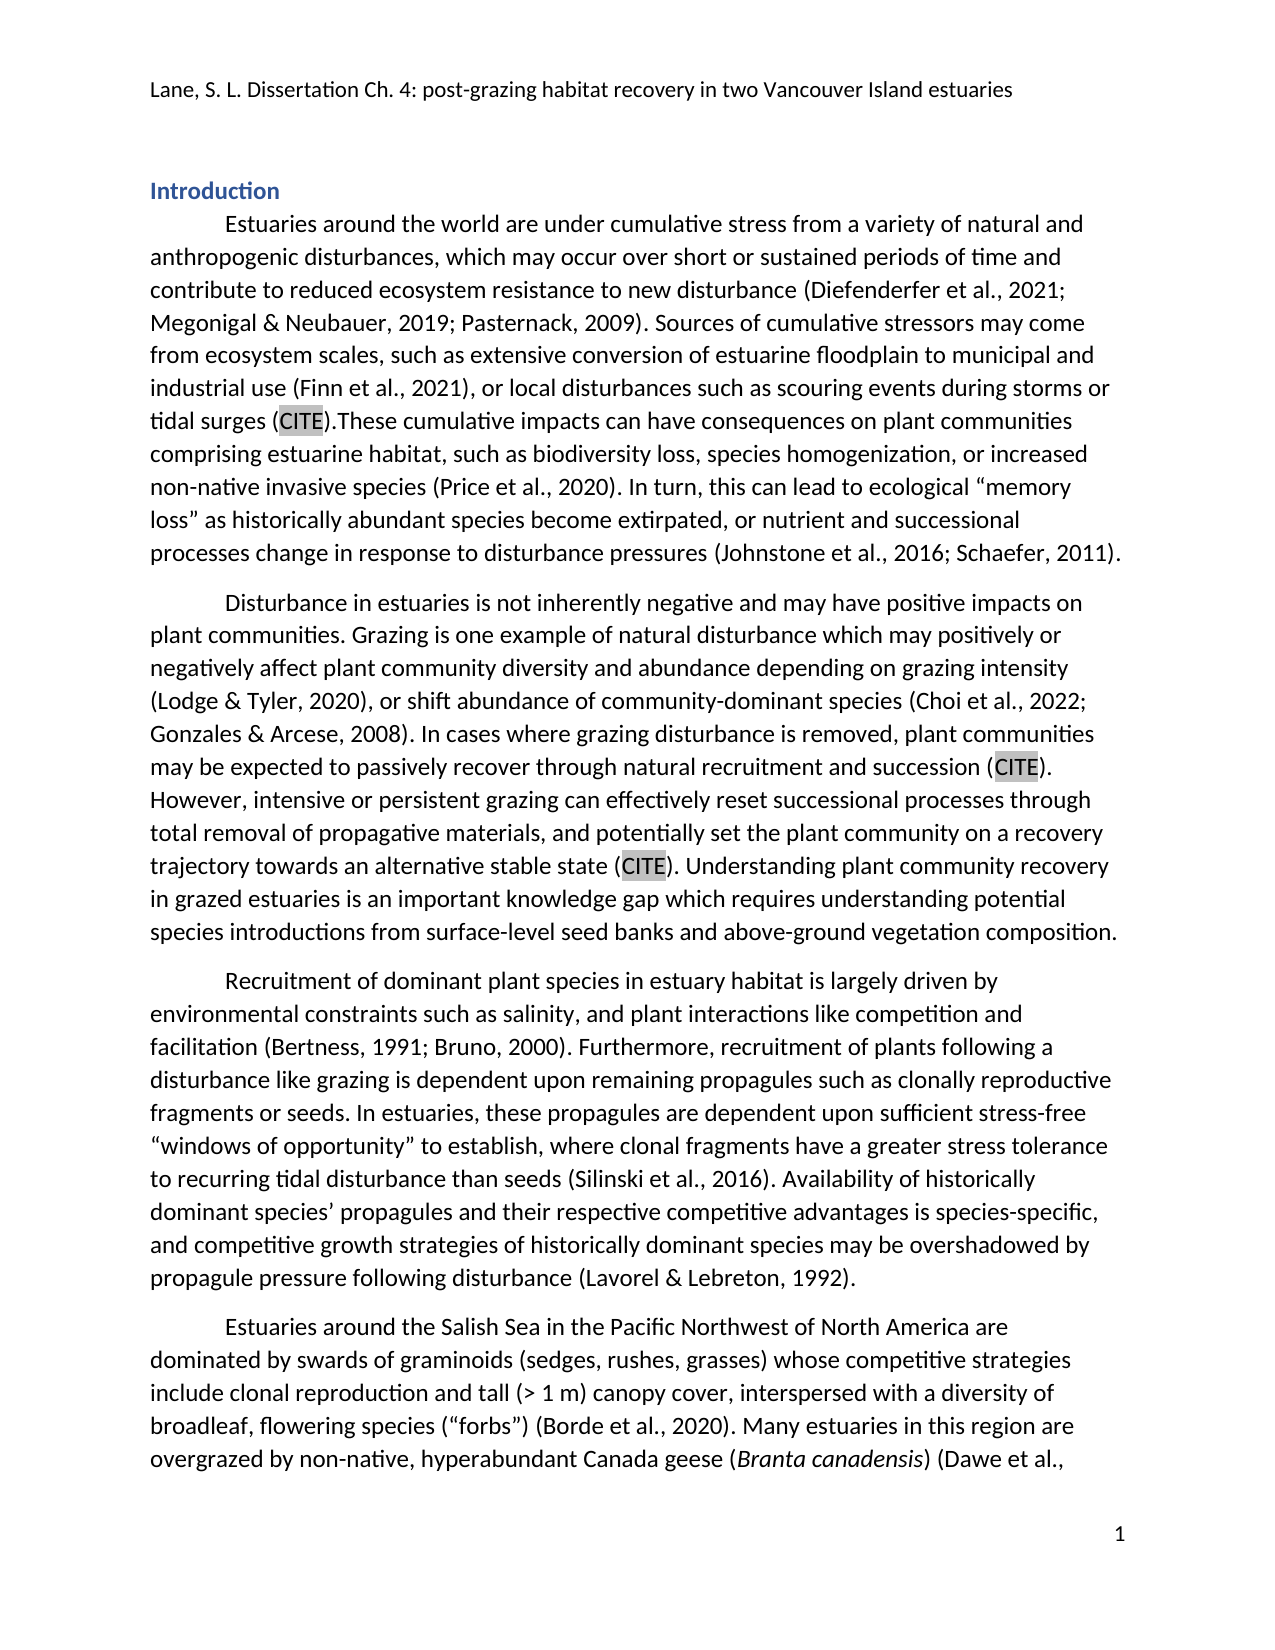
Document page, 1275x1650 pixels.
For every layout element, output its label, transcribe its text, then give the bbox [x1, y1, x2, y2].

text Recruitment of dominant plant species in estuary habitat is largely driven by environmental constraints such as salinity, and plant interactions like competition and facilitation (Bertness, 1991; Bruno, 2000). Furthermore, recruitment of plants following a disturbance like grazing is dependent upon remaining propagules such as clonally reproductive fragments or seeds. In estuaries, these propagules are dependent upon sufficient stress-free “windows of opportunity” to establish, where clonal fragments have a greater stress tolerance to recurring tidal disturbance than seeds (Silinski et al., 2016). Availability of historically dominant species’ propagules and their respective competitive advantages is species-specific, and competitive growth strategies of historically dominant species may be overshadowed by propagule pressure following disturbance (Lavorel & Lebreton, 1992). [150, 965, 1125, 1292]
list Estuaries around the world are under cumulative stress from a variety of natural and anthropogenic disturbances, which may occur over short or sustained periods of time and contribute to reduced ecosystem resistance to new disturbance (Diefenderfer et al., 2021; Megonigal & Neubauer, 2019; Pasternack, 2009). Sources of cumulative stressors may come from ecosystem scales, such as extensive conversion of estuarine floodplain to municipal and industrial use (Finn et al., 2021), or local disturbances such as scouring events during storms or tidal surges (CITE).These cumulative impacts can have consequences on plant communities comprising estuarine habitat, such as biodiversity loss, species homogenization, or increased non-native invasive species (Price et al., 2020). In turn, this can lead to ecological “memory loss” as historically abundant species become extirpated, or nutrient and successional processes change in response to disturbance pressures (Johnstone et al., 2016; Schaefer, 2011). [150, 208, 1125, 568]
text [150, 1311, 1125, 1473]
text Disturbance in estuaries is not inherently negative and may have positive impacts on plant communities. Grazing is one example of natural disturbance which may positively or negatively affect plant community diversity and abundance depending on grazing intensity (Lodge & Tyler, 2020), or shift abundance of community-dominant species (Choi et al., 2022; Gonzales & Arcese, 2008). In cases where grazing disturbance is removed, plant communities may be expected to passively recover through natural recruitment and succession (CITE). However, intensive or persistent grazing can effectively reset successional processes through total removal of propagative materials, and potentially set the plant community on a recovery trajectory towards an alternative stable state (CITE). Understanding plant community recovery in grazed estuaries is an important knowledge gap which requires understanding potential species introductions from surface-level seed banks and above-ground vegetation composition. [150, 587, 1125, 946]
subtitle Introduction [150, 175, 1125, 206]
